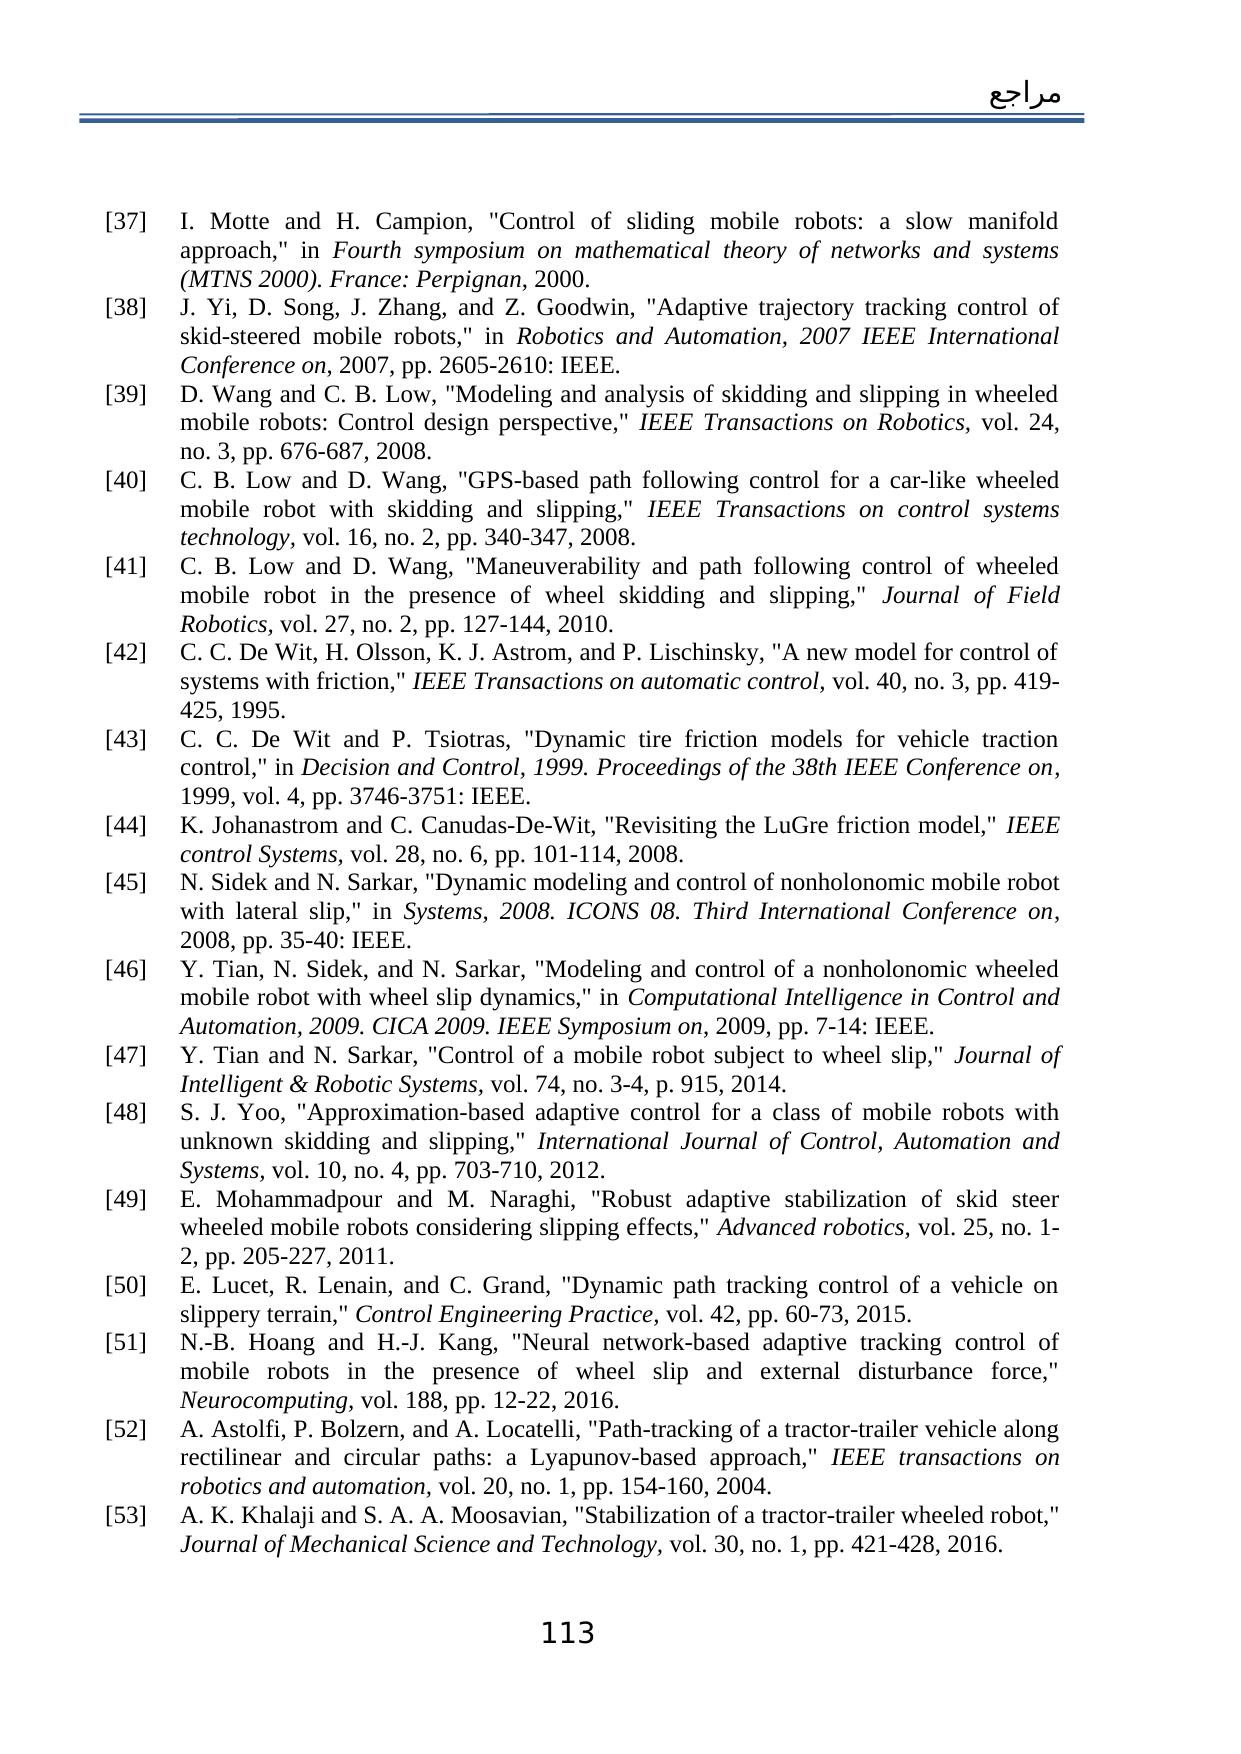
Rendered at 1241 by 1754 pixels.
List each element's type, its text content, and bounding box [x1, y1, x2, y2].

text [39] D. Wang and C. B. Low, "Modeling and analysis of skidding and slipping in wheeled mobile robots: Control design perspective," IEEE Transactions on Robotics, vol. 24, no. 3, pp. 676-687, 2008. [105, 379, 1060, 465]
text [42] C. C. De Wit, H. Olsson, K. J. Astrom, and P. Lischinsky, "A new model for control of systems with friction," IEEE Transactions on automatic control, vol. 40, no. 3, pp. 419-425, 1995. [105, 637, 1060, 724]
text [41] C. B. Low and D. Wang, "Maneuverability and path following control of wheeled mobile robot in the presence of wheel skidding and slipping," Journal of Field Robotics, vol. 27, no. 2, pp. 127-144, 2010. [105, 551, 1060, 637]
text [52] A. Astolfi, P. Bolzern, and A. Locatelli, "Path-tracking of a tractor-trailer vehicle along rectilinear and circular paths: a Lyapunov-based approach," IEEE transactions on robotics and automation, vol. 20, no. 1, pp. 154-160, 2004. [105, 1414, 1060, 1500]
text [44] K. Johanastrom and C. Canudas-De-Wit, "Revisiting the LuGre friction model," IEEE control Systems, vol. 28, no. 6, pp. 101-114, 2008. [105, 810, 1060, 867]
text [51] N.-B. Hoang and H.-J. Kang, "Neural network-based adaptive tracking control of mobile robots in the presence of wheel slip and external disturbance force," Neurocomputing, vol. 188, pp. 12-22, 2016. [105, 1327, 1060, 1414]
text [50] E. Lucet, R. Lenain, and C. Grand, "Dynamic path tracking control of a vehicle on slippery terrain," Control Engineering Practice, vol. 42, pp. 60-73, 2015. [105, 1270, 1060, 1327]
text [43] C. C. De Wit and P. Tsiotras, "Dynamic tire friction models for vehicle traction control," in Decision and Control, 1999. Proceedings of the 38th IEEE Conference on, 1999, vol. 4, pp. 3746-3751: IEEE. [105, 724, 1060, 810]
text [47] Y. Tian and N. Sarkar, "Control of a mobile robot subject to wheel slip," Journal of Intelligent & Robotic Systems, vol. 74, no. 3-4, p. 915, 2014. [105, 1040, 1060, 1097]
text [37] I. Motte and H. Campion, "Control of sliding mobile robots: a slow manifold approach," in Fourth symposium on mathematical theory of networks and systems (MTNS 2000). France: Perpignan, 2000. [105, 206, 1060, 292]
text [40] C. B. Low and D. Wang, "GPS-based path following control for a car-like wheeled mobile robot with skidding and slipping," IEEE Transactions on control systems technology, vol. 16, no. 2, pp. 340-347, 2008. [105, 465, 1060, 551]
text [46] Y. Tian, N. Sidek, and N. Sarkar, "Modeling and control of a nonholonomic wheeled mobile robot with wheel slip dynamics," in Computational Intelligence in Control and Automation, 2009. CICA 2009. IEEE Symposium on, 2009, pp. 7-14: IEEE. [105, 954, 1060, 1040]
text [49] E. Mohammadpour and M. Naraghi, "Robust adaptive stabilization of skid steer wheeled mobile robots considering slipping effects," Advanced robotics, vol. 25, no. 1-2, pp. 205-227, 2011. [105, 1184, 1060, 1270]
text [45] N. Sidek and N. Sarkar, "Dynamic modeling and control of nonholonomic mobile robot with lateral slip," in Systems, 2008. ICONS 08. Third International Conference on, 2008, pp. 35-40: IEEE. [105, 867, 1060, 954]
text [48] S. J. Yoo, "Approximation-based adaptive control for a class of mobile robots with unknown skidding and slipping," International Journal of Control, Automation and Systems, vol. 10, no. 4, pp. 703-710, 2012. [105, 1097, 1060, 1184]
text [53] A. K. Khalaji and S. A. A. Moosavian, "Stabilization of a tractor-trailer wheeled robot," Journal of Mechanical Science and Technology, vol. 30, no. 1, pp. 421-428, 2016. [105, 1500, 1060, 1557]
text [38] J. Yi, D. Song, J. Zhang, and Z. Goodwin, "Adaptive trajectory tracking control of skid-steered mobile robots," in Robotics and Automation, 2007 IEEE International Conference on, 2007, pp. 2605-2610: IEEE. [105, 292, 1060, 379]
